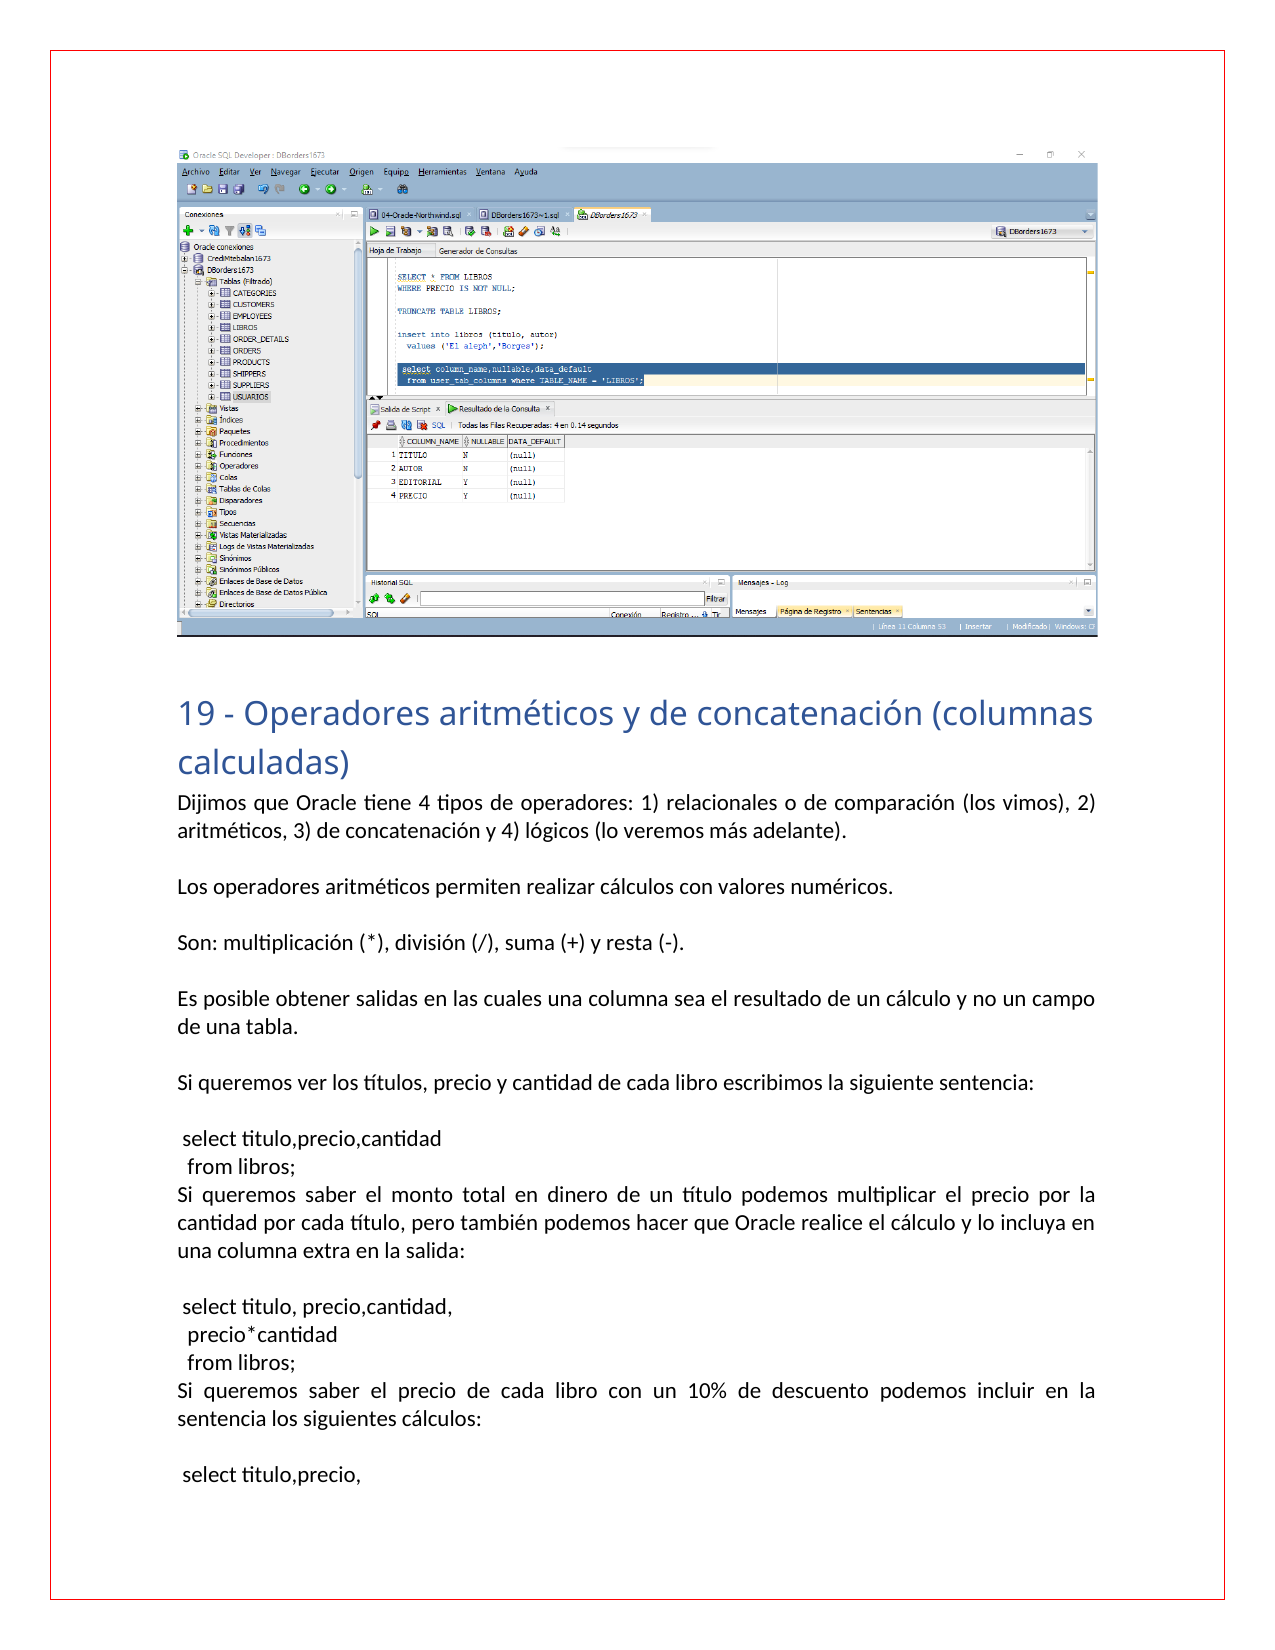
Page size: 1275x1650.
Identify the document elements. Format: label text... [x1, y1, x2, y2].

text Es posible obtener salidas en las cuales una columna sea el resultado de un cálculo y no un campo de una tabla. [177, 984, 1098, 1040]
text Si queremos saber el monto total en dinero de un título podemos multiplicar el precio por la cantidad por cada título, pero también podemos hacer que Oracle realice el cálculo y lo incluya en una columna extra en la salida: [177, 1180, 1098, 1264]
picture [177, 147, 1098, 637]
text from libros; [177, 1152, 1098, 1180]
text Si queremos saber el precio de cada libro con un 10% de descuento podemos incluir en la sentencia los siguientes cálculos: [177, 1376, 1098, 1432]
subtitle 19 - Operadores aritméticos y de concatenación (columnas calculadas) [177, 690, 1098, 784]
text precio*cantidad [177, 1320, 1098, 1348]
text select titulo, precio,cantidad, [177, 1292, 1098, 1320]
text Son: multiplicación (*), división (/), suma (+) y resta (-). [177, 928, 1098, 956]
text Si queremos ver los títulos, precio y cantidad de cada libro escribimos la siguiente sentencia: [177, 1068, 1098, 1096]
text from libros; [177, 1348, 1098, 1376]
text Los operadores aritméticos permiten realizar cálculos con valores numéricos. [177, 872, 1098, 900]
text select titulo,precio, [177, 1460, 1098, 1488]
text select titulo,precio,cantidad [177, 1124, 1098, 1152]
text Dijimos que Oracle tiene 4 tipos de operadores: 1) relacionales o de comparación (los vimos), 2) aritméticos, 3) de concatenación y 4) lógicos (lo veremos más adelante). [177, 788, 1098, 844]
